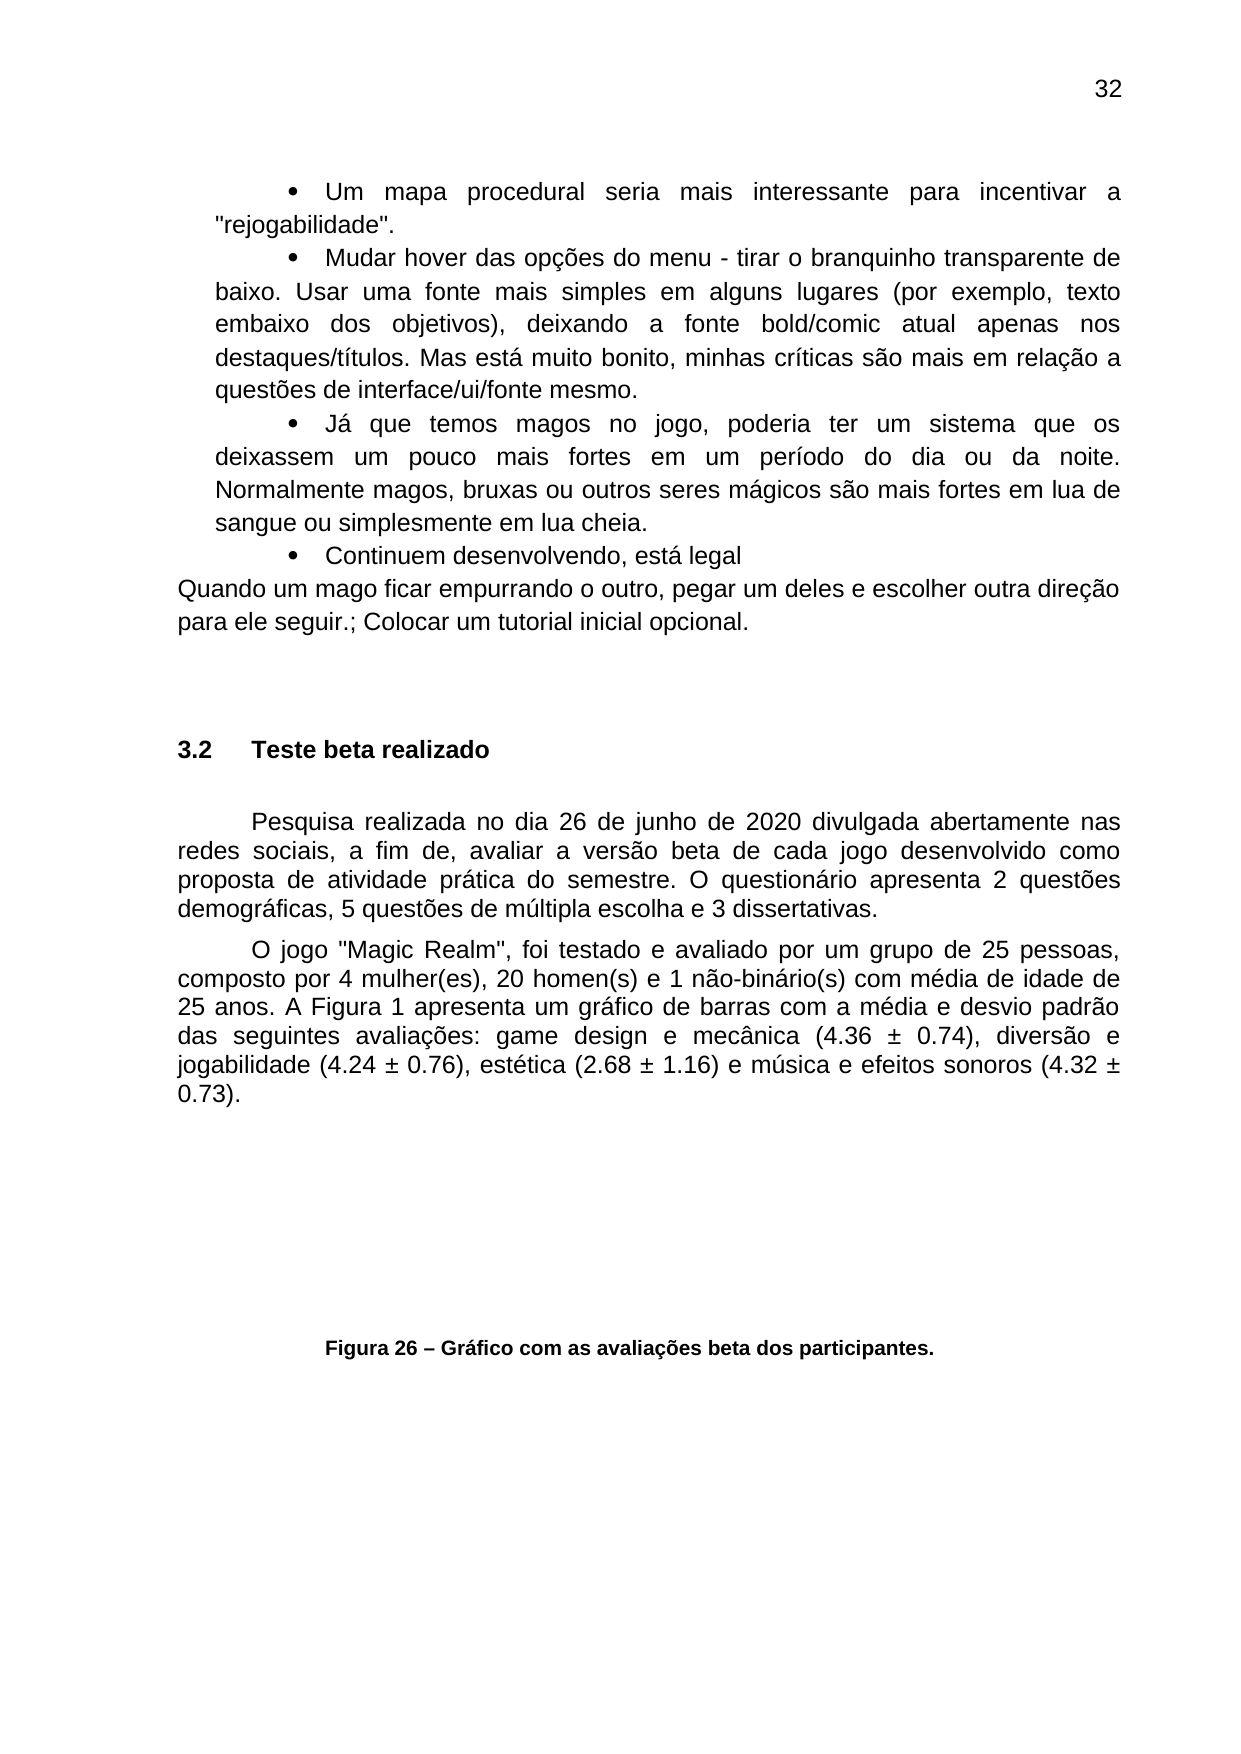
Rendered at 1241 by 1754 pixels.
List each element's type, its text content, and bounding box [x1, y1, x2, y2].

list Já que temos magos no jogo, poderia ter um sistema que os deixassem um pouco mais fortes em um período do dia ou da noite. Normalmente magos, bruxas ou outros seres mágicos são mais fortes em lua de sangue ou simplesmente em lua cheia. [215, 408, 1122, 536]
list Mudar hover das opções do menu - tirar o branquinho transparente de baixo. Usar uma fonte mais simples em alguns lugares (por exemplo, texto embaixo dos objetivos), deixando a fonte bold/comic atual apenas nos destaques/títulos. Mas está muito bonito, minhas críticas são mais em relação a questões de interface/ui/fonte mesmo. [215, 243, 1122, 404]
text O jogo "Magic Realm", foi testado e avaliado por um grupo de 25 pessoas, composto por 4 mulher(es), 20 homen(s) e 1 não-binário(s) com média de idade de 25 anos. A Figura 1 apresenta um gráfico de barras com a média e desvio padrão das seguintes avaliações: game design e mecânica (4.36 ± 0.74), diversão e jogabilidade (4.24 ± 0.76), estética (2.68 ± 1.16) e música e efeitos sonoros (4.32 ± 0.73). [177, 935, 1122, 1107]
subtitle 3.2 Teste beta realizado [177, 735, 1122, 764]
text Pesquisa realizada no dia 26 de junho de 2020 divulgada abertamente nas redes sociais, a fim de, avaliar a versão beta de cada jogo desenvolvido como proposta de atividade prática do semestre. O questionário apresenta 2 questões demográficas, 5 questões de múltipla escolha e 3 dissertativas. [177, 807, 1122, 922]
list Quando um mago ficar empurrando o outro, pegar um deles e escolher outra direção para ele seguir.; Colocar um tutorial inicial opcional. [177, 574, 1122, 636]
list Continuem desenvolvendo, está legal [215, 541, 1122, 569]
list Um mapa procedural seria mais interessante para incentivar a "rejogabilidade". [215, 177, 1122, 239]
text Figura 26 – Gráfico com as avaliações beta dos participantes. [251, 1335, 1122, 1359]
